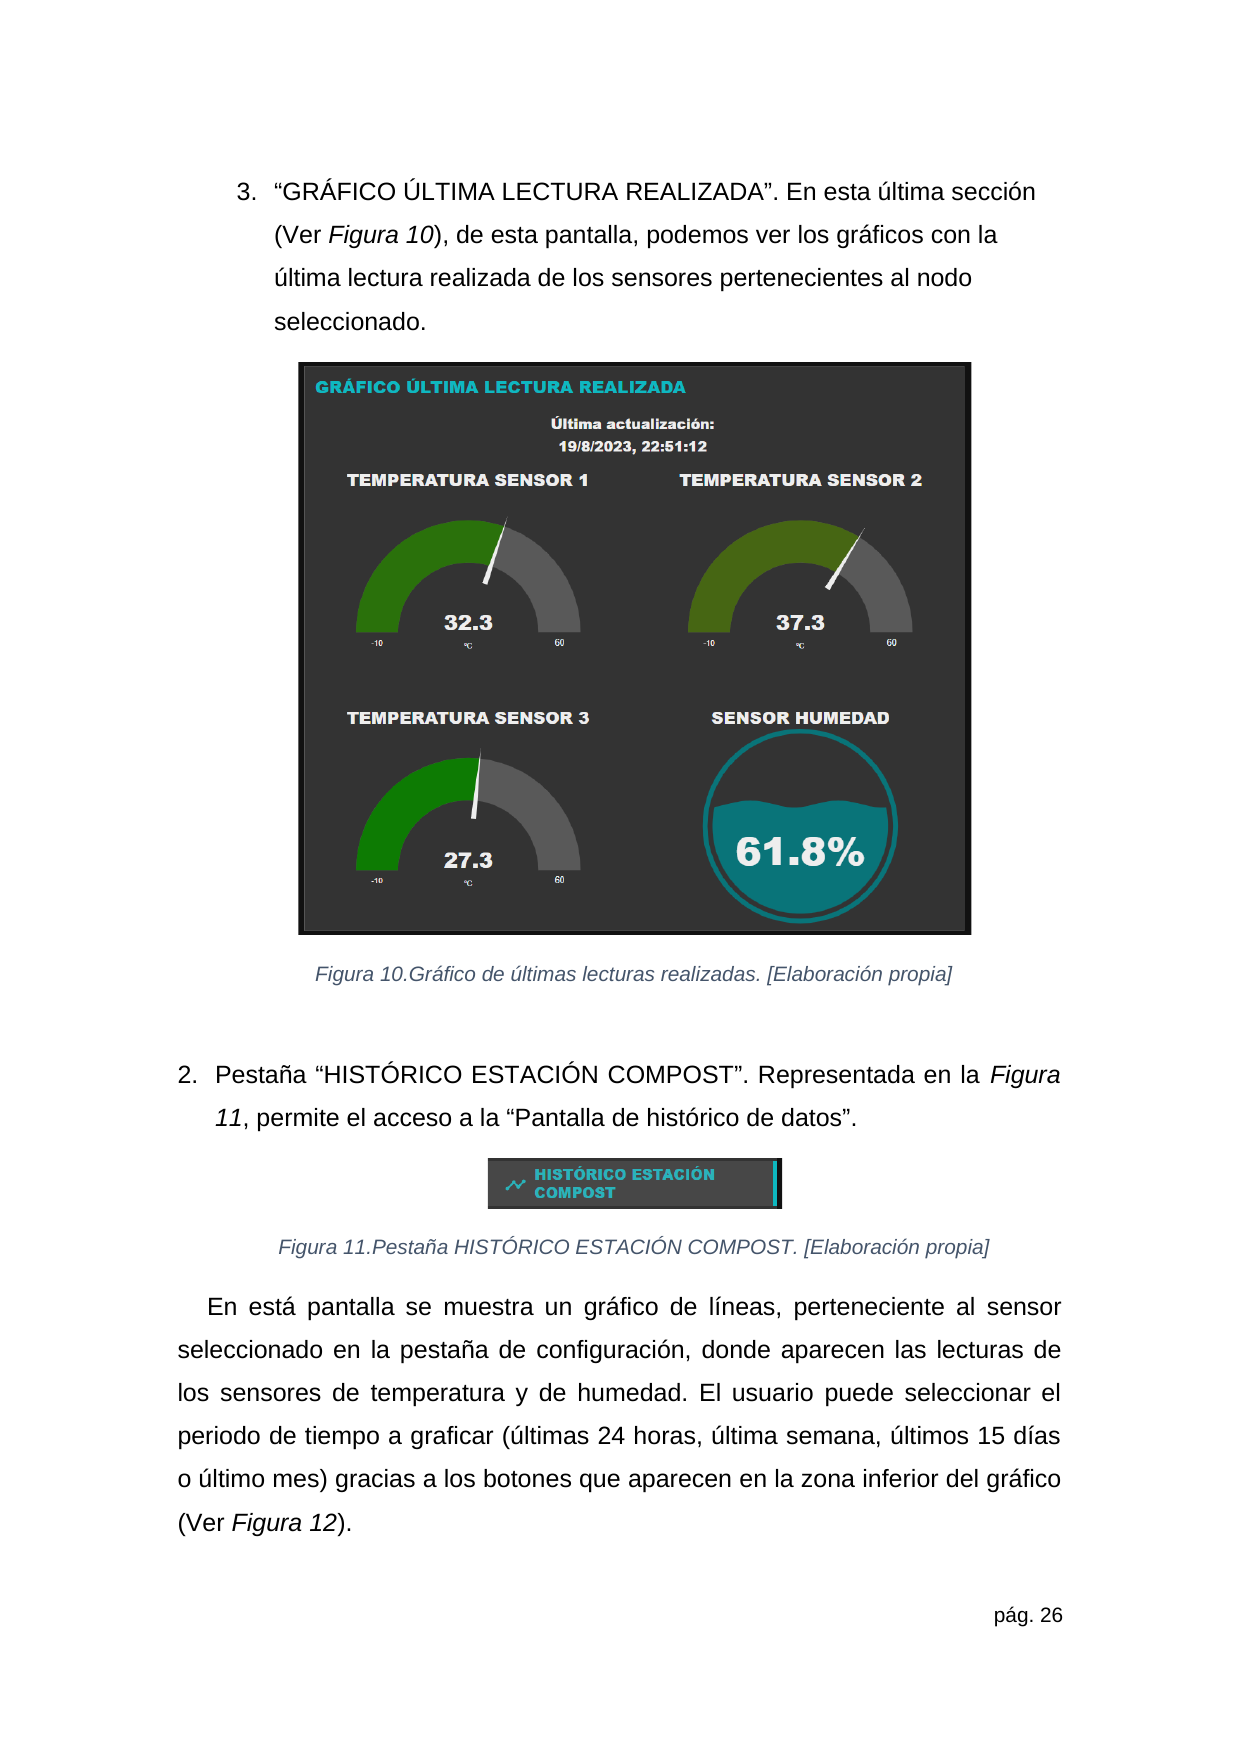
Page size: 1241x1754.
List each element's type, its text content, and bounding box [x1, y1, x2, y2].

text Figura 11.Pestaña HISTÓRICO ESTACIÓN COMPOST. [Elaboración propia] [177, 1235, 1063, 1259]
picture [487, 1158, 783, 1209]
text Figura 10.Gráfico de últimas lecturas realizadas. [Elaboración propia] [177, 962, 1063, 986]
list Pestaña “HISTÓRICO ESTACIÓN COMPOST”. Representada en la Figura 11, permite el acceso a la “Pantalla de histórico de datos”. [177, 1060, 1063, 1132]
list “GRÁFICO ÚLTIMA LECTURA REALIZADA”. En esta última sección (Ver Figura 10), de esta pantalla, podemos ver los gráficos con la última lectura realizada de los sensores pertenecientes al nodo seleccionado. [236, 177, 1063, 335]
text En está pantalla se muestra un gráfico de líneas, perteneciente al sensor seleccionado en la pestaña de configuración, donde aparecen las lecturas de los sensores de temperatura y de humedad. El usuario puede seleccionar el periodo de tiempo a graficar (últimas 24 horas, última semana, últimos 15 días o último mes) gracias a los botones que aparecen en la zona inferior del gráfico (Ver Figura 12). [177, 1292, 1063, 1536]
picture [298, 362, 972, 935]
